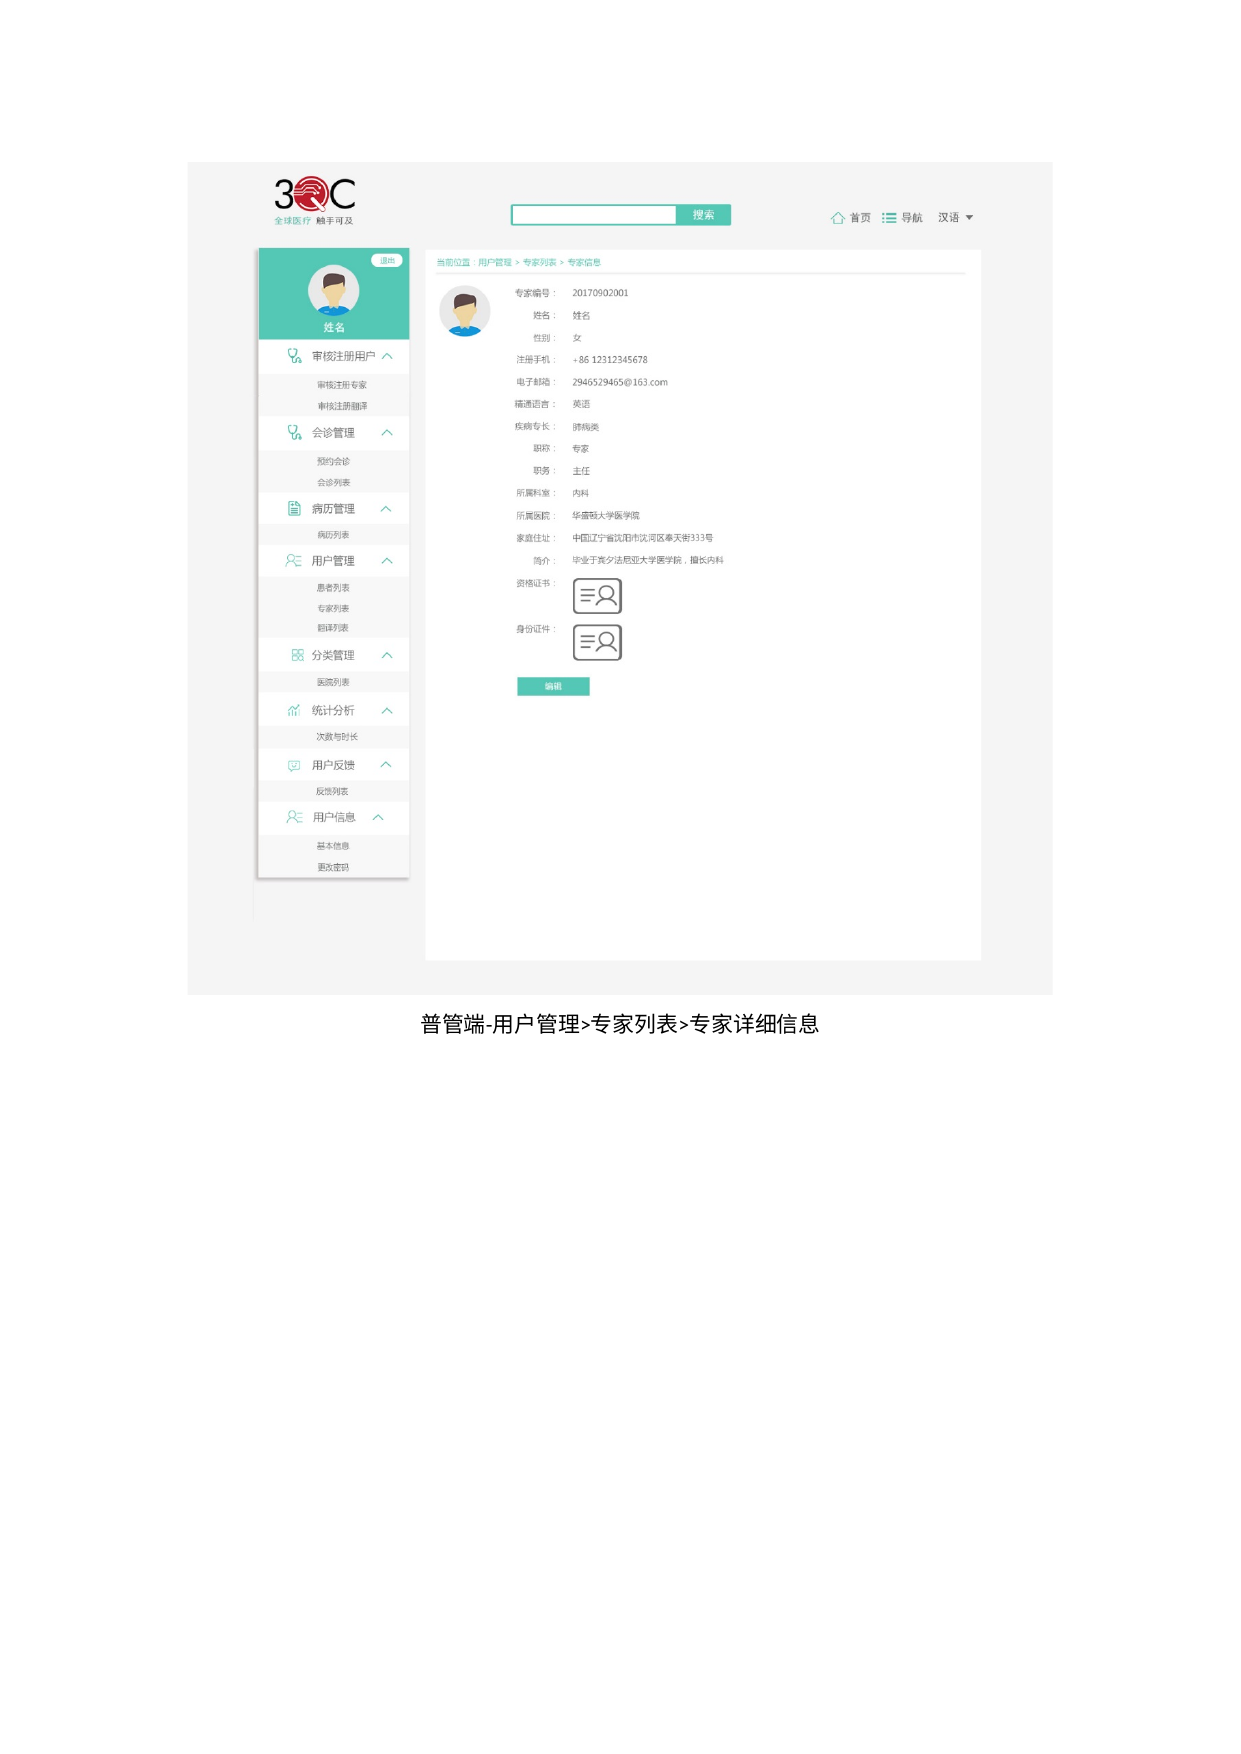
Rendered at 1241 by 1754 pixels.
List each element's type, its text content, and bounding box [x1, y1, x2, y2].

text 普管端-用户管理>专家列表>专家详细信息 [187, 1007, 1053, 1039]
picture [187, 162, 1053, 995]
